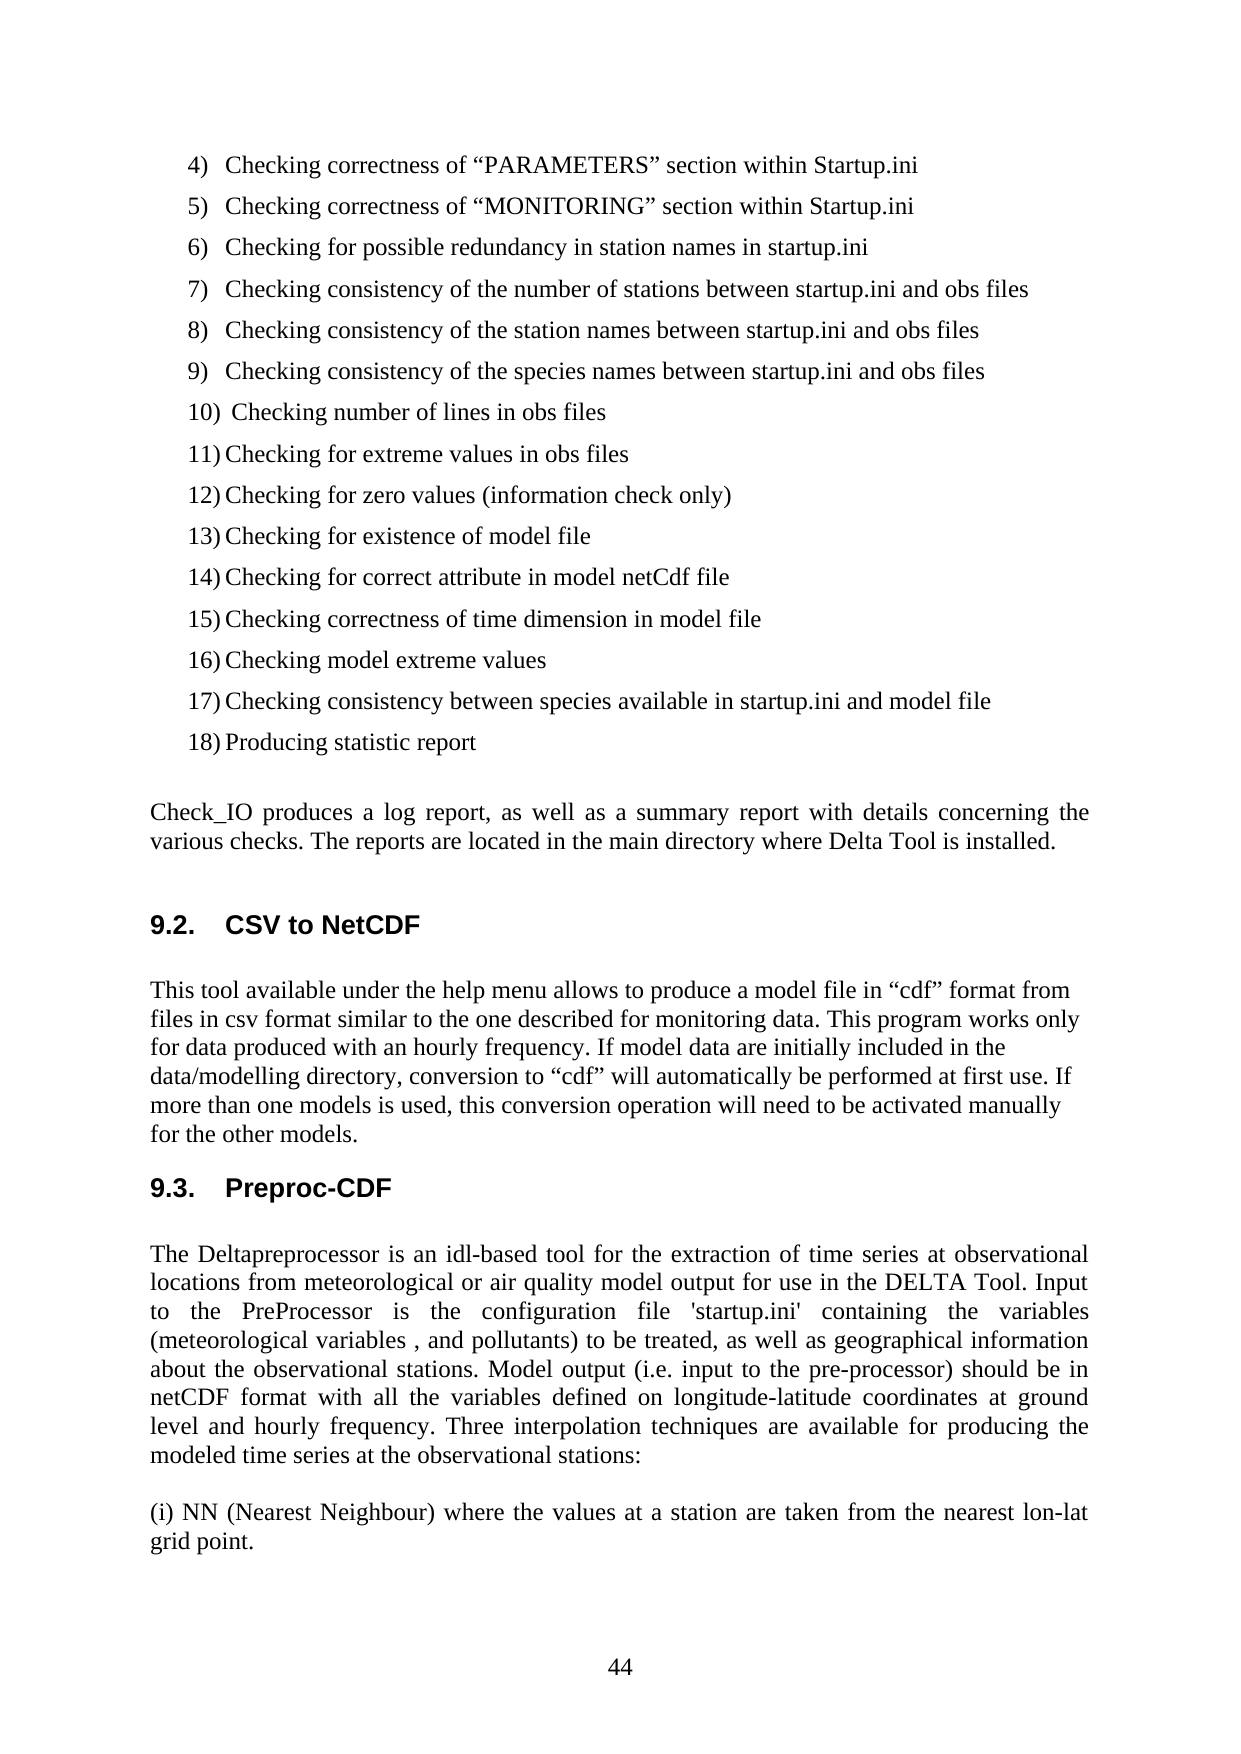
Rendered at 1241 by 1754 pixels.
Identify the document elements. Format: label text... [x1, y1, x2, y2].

list Checking for possible redundancy in station names in startup.ini [187, 232, 1090, 261]
list Checking correctness of “MONITORING” section within Startup.ini [187, 191, 1090, 220]
text (i) NN (Nearest Neighbour) where the values at a station are taken from the nearest lon-lat grid point. [150, 1469, 1090, 1555]
list Checking for extreme values in obs files [187, 439, 1090, 467]
subtitle Preproc-CDF [150, 1172, 1090, 1204]
text This tool available under the help menu allows to produce a model file in “cdf” format from files in csv format similar to the one described for monitoring data. This program works only for data produced with an hourly frequency. If model data are initially included in the data/modelling directory, conversion to “cdf” will automatically be performed at first use. If more than one models is used, this conversion operation will need to be activated manually for the other models. [150, 975, 1090, 1147]
list Checking consistency of the station names between startup.ini and obs files [187, 315, 1090, 344]
list Producing statistic report [187, 727, 1090, 756]
subtitle CSV to NetCDF [150, 909, 1090, 940]
list Checking correctness of time dimension in model file [187, 604, 1090, 632]
list Checking correctness of “PARAMETERS” section within Startup.ini [187, 150, 1090, 179]
list Checking consistency of the number of stations between startup.ini and obs files [187, 274, 1090, 302]
list Checking for existence of model file [187, 521, 1090, 550]
list Checking consistency between species available in startup.ini and model file [187, 686, 1090, 715]
text The Deltapreprocessor is an idl-based tool for the extraction of time series at observational locations from meteorological or air quality model output for use in the DELTA Tool. Input to the PreProcessor is the configuration file 'startup.ini' containing the variables (meteorological variables , and pollutants) to be treated, as well as geographical information about the observational stations. Model output (i.e. input to the pre-processor) should be in netCDF format with all the variables defined on longitude-latitude coordinates at ground level and hourly frequency. Three interpolation techniques are available for producing the modeled time series at the observational stations: [150, 1239, 1090, 1469]
list Checking for zero values (information check only) [187, 480, 1090, 509]
list Checking number of lines in obs files [187, 397, 1090, 426]
list Checking model extreme values [187, 645, 1090, 674]
text Check_IO produces a log report, as well as a summary report with details concerning the various checks. The reports are located in the main directory where Delta Tool is installed. [150, 797, 1090, 855]
list Checking for correct attribute in model netCdf file [187, 562, 1090, 591]
list Checking consistency of the species names between startup.ini and obs files [187, 356, 1090, 385]
